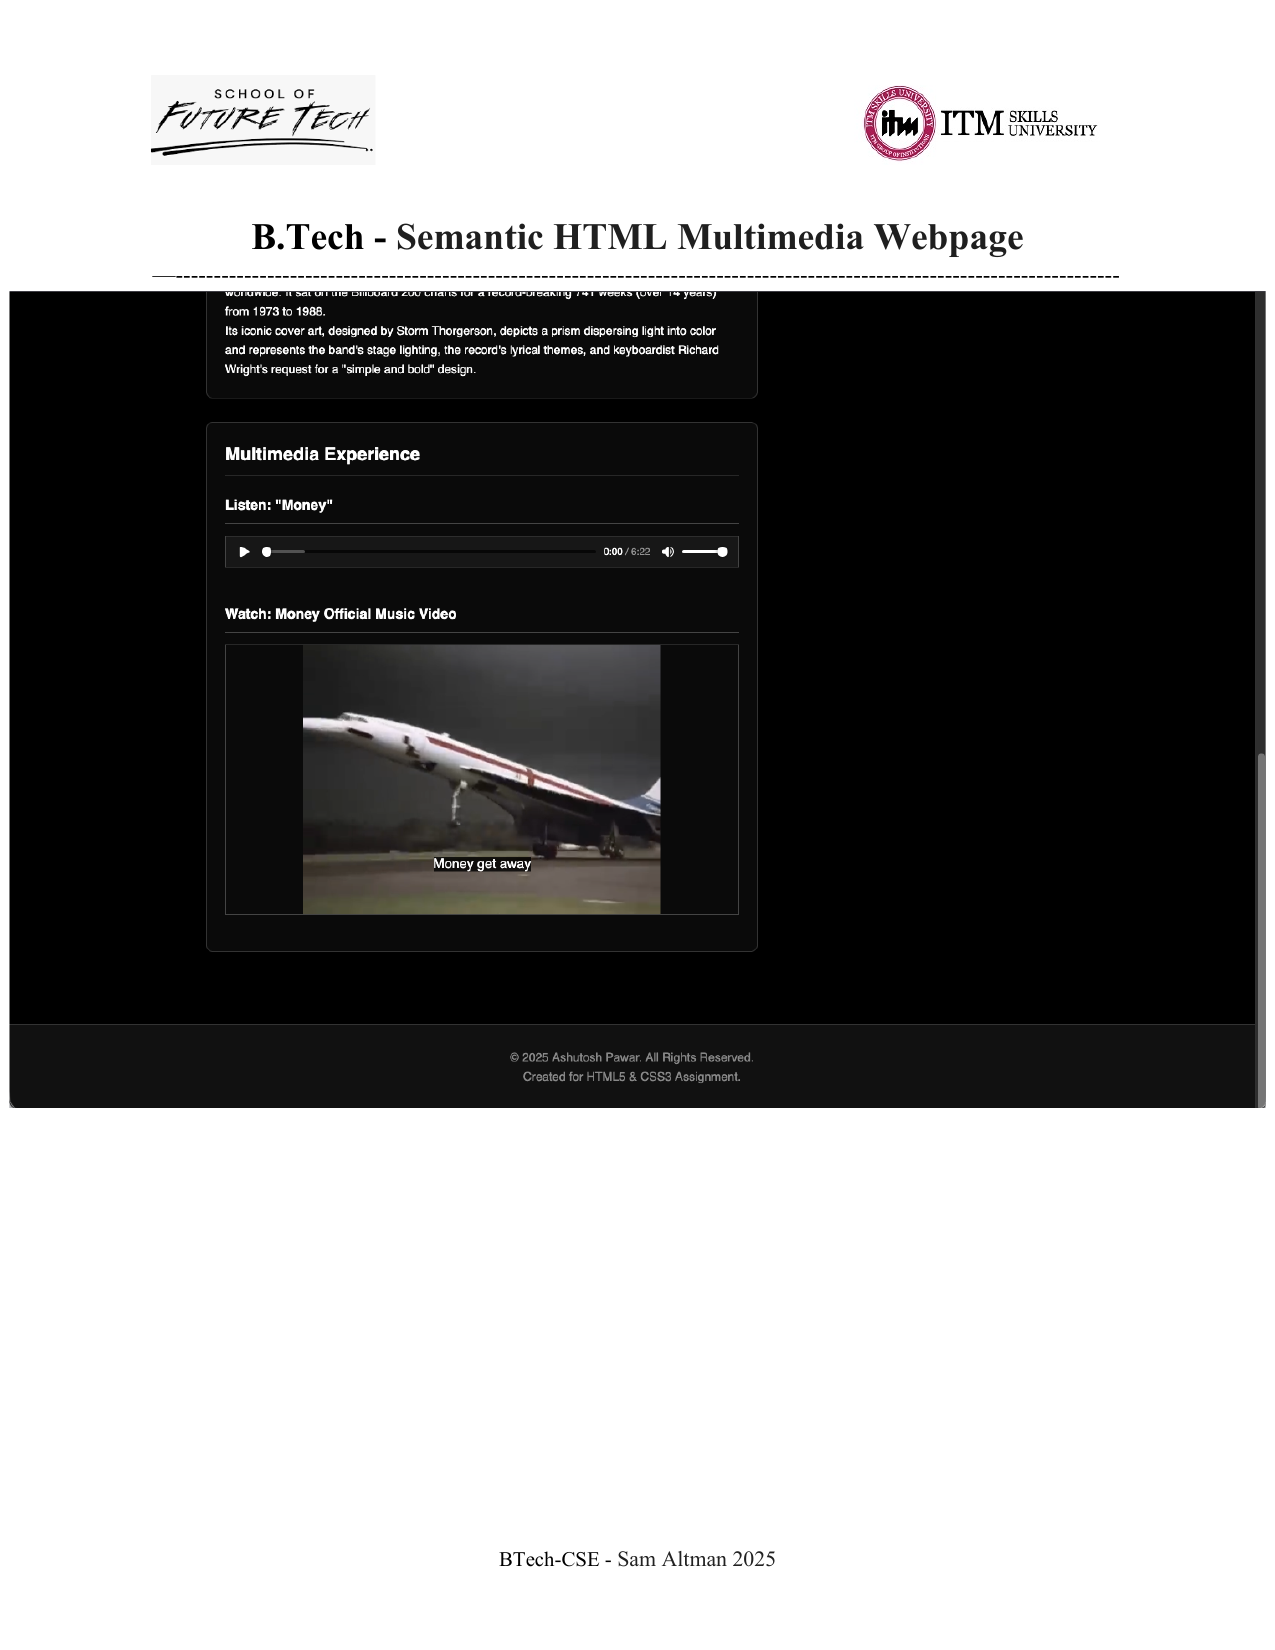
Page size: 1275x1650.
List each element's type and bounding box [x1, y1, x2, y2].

picture [150, 75, 377, 165]
picture [9, 291, 1266, 1108]
picture [854, 75, 1109, 165]
